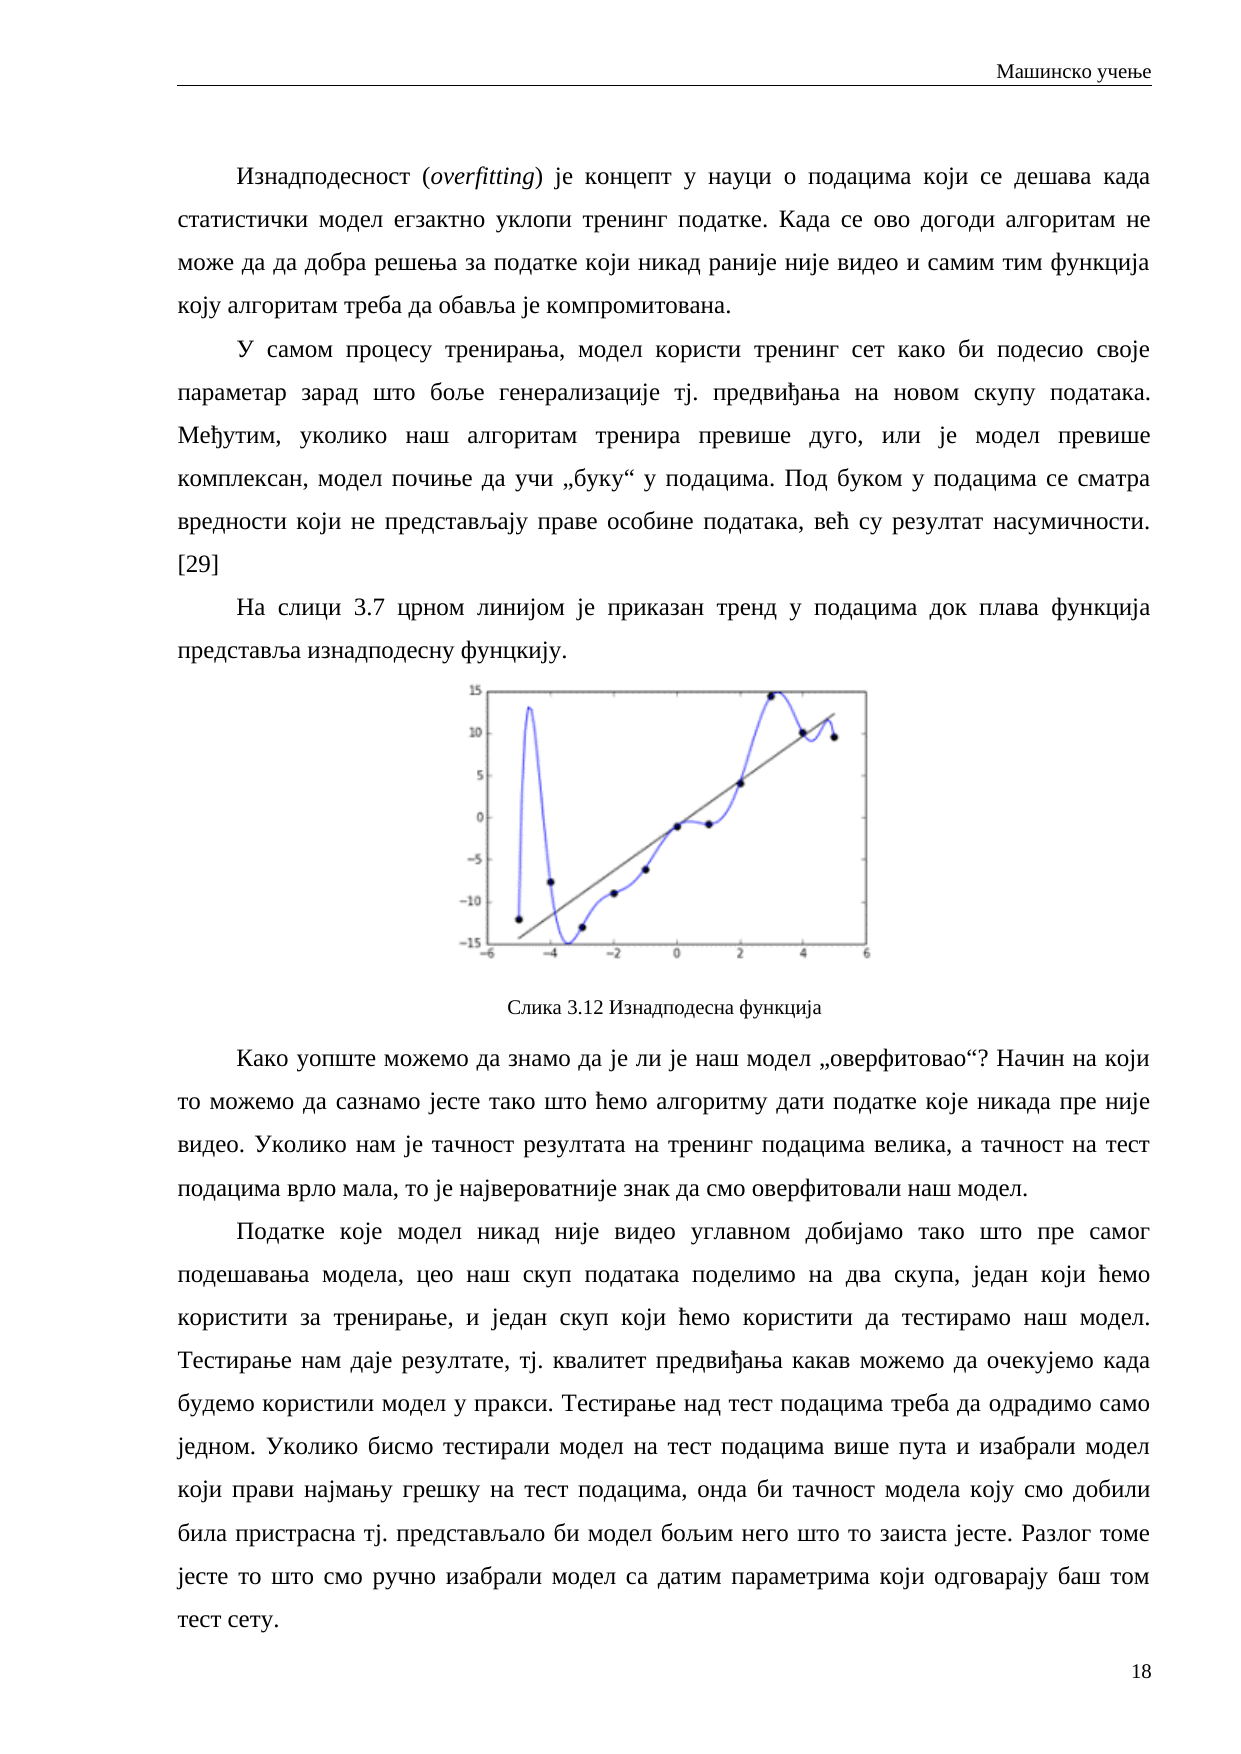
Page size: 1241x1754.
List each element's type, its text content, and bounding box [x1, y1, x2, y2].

text На слици 3.7 црном линијом је приказан тренд у подацима док плава функција представља изнадподесну фунцкију. [177, 592, 1152, 664]
text Податке које модел никад није видео углавном добијамо тако што пре самог подешавања модела, цео наш скуп података поделимо на два скупа, један који ћемо користити за тренирање, и један скуп који ћемо користити да тестирамо наш модел. Тестирање нам даје резултате, тј. квалитет предвиђања какав можемо да очекујемо када будемо користили модел у пракси. Тестирање над тест подацима треба да одрадимо само једном. Уколико бисмо тестирали модел на тест подацима више пута и изабрали модел који прави најмању грешку на тест подацима, онда би тачност модела коју смо добили била пристрасна тј. представљало би модел бољим него што то заиста јесте. Разлог томе јесте то што смо ручно изабрали модел са датим параметрима који одговарају баш том тест сету. [177, 1216, 1152, 1633]
text Како уопште можемо да знамо да је ли је наш модел „оверфитовао“? Начин на који то можемо да сазнамо јесте тако што ћемо алгоритму дати податке које никада пре није видео. Уколико нам је тачност резултата на тренинг подацима велика, а тачност на тест подацима врло мала, то је највероватније знак да смо оверфитовали наш модел. [177, 1043, 1152, 1201]
text Изнадподесност (overfitting) је концепт у науци о подацима који се дешава када статистички модел егзактно уклопи тренинг податке. Када се ово догоди алгоритам не може да да добра решења за податке који никад раније није видео и самим тим функција коју алгоритам треба да обавља je компромитована. [177, 161, 1152, 319]
text У самом процесу тренирања, модел користи тренинг сет како би подесио своје параметар зарад што боље генерализације тј. предвиђања на новом скупу података. Међутим, уколико наш алгоритам тренира превише дуго, или је модел превише комплексан, модел почиње да учи „буку“ у подацима. Под буком у подацима се сматра вредности који не представљају праве особине података, већ су резултат насумичности.[29] [177, 334, 1152, 578]
picture [451, 678, 877, 968]
